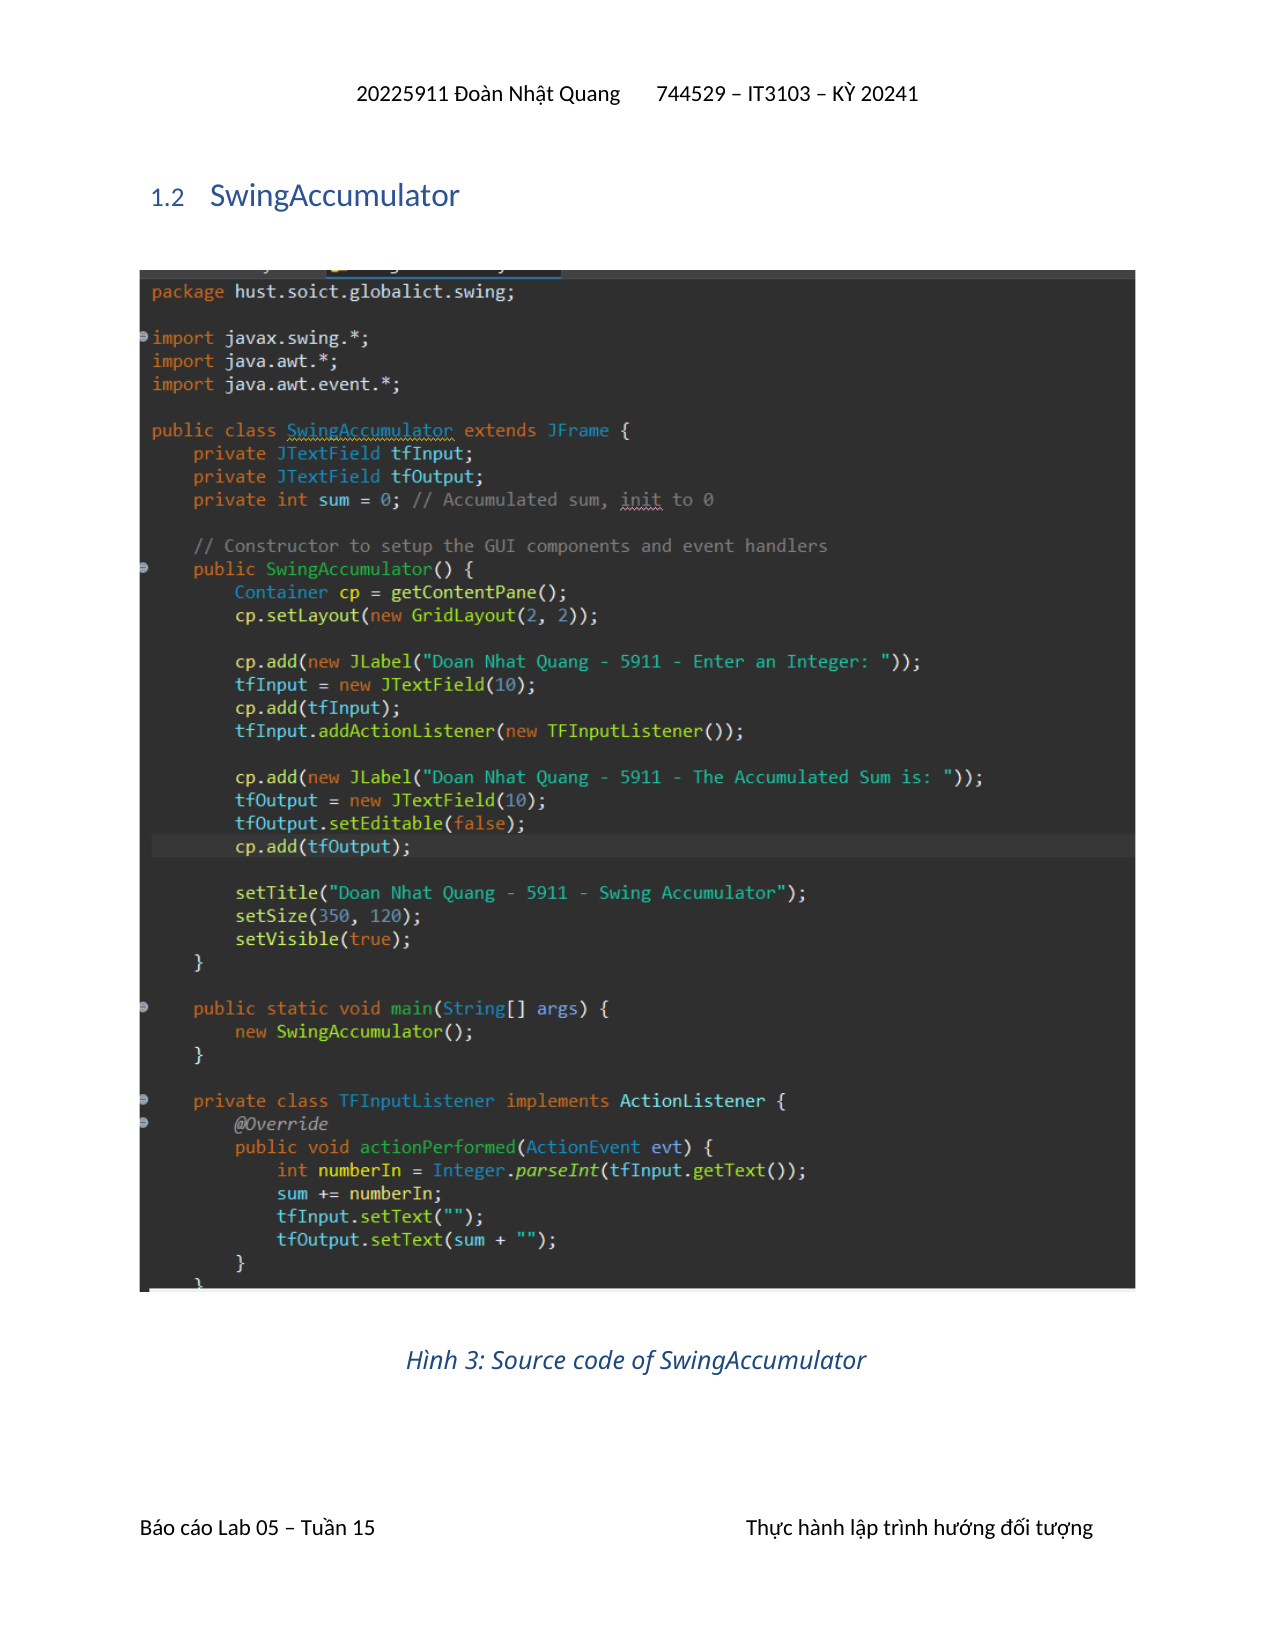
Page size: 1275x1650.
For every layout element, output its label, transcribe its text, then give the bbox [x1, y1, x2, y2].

subtitle SwingAccumulator [150, 174, 1135, 215]
text Hình 3: Source code of SwingAccumulator [139, 1343, 1135, 1377]
picture [139, 270, 1136, 1292]
